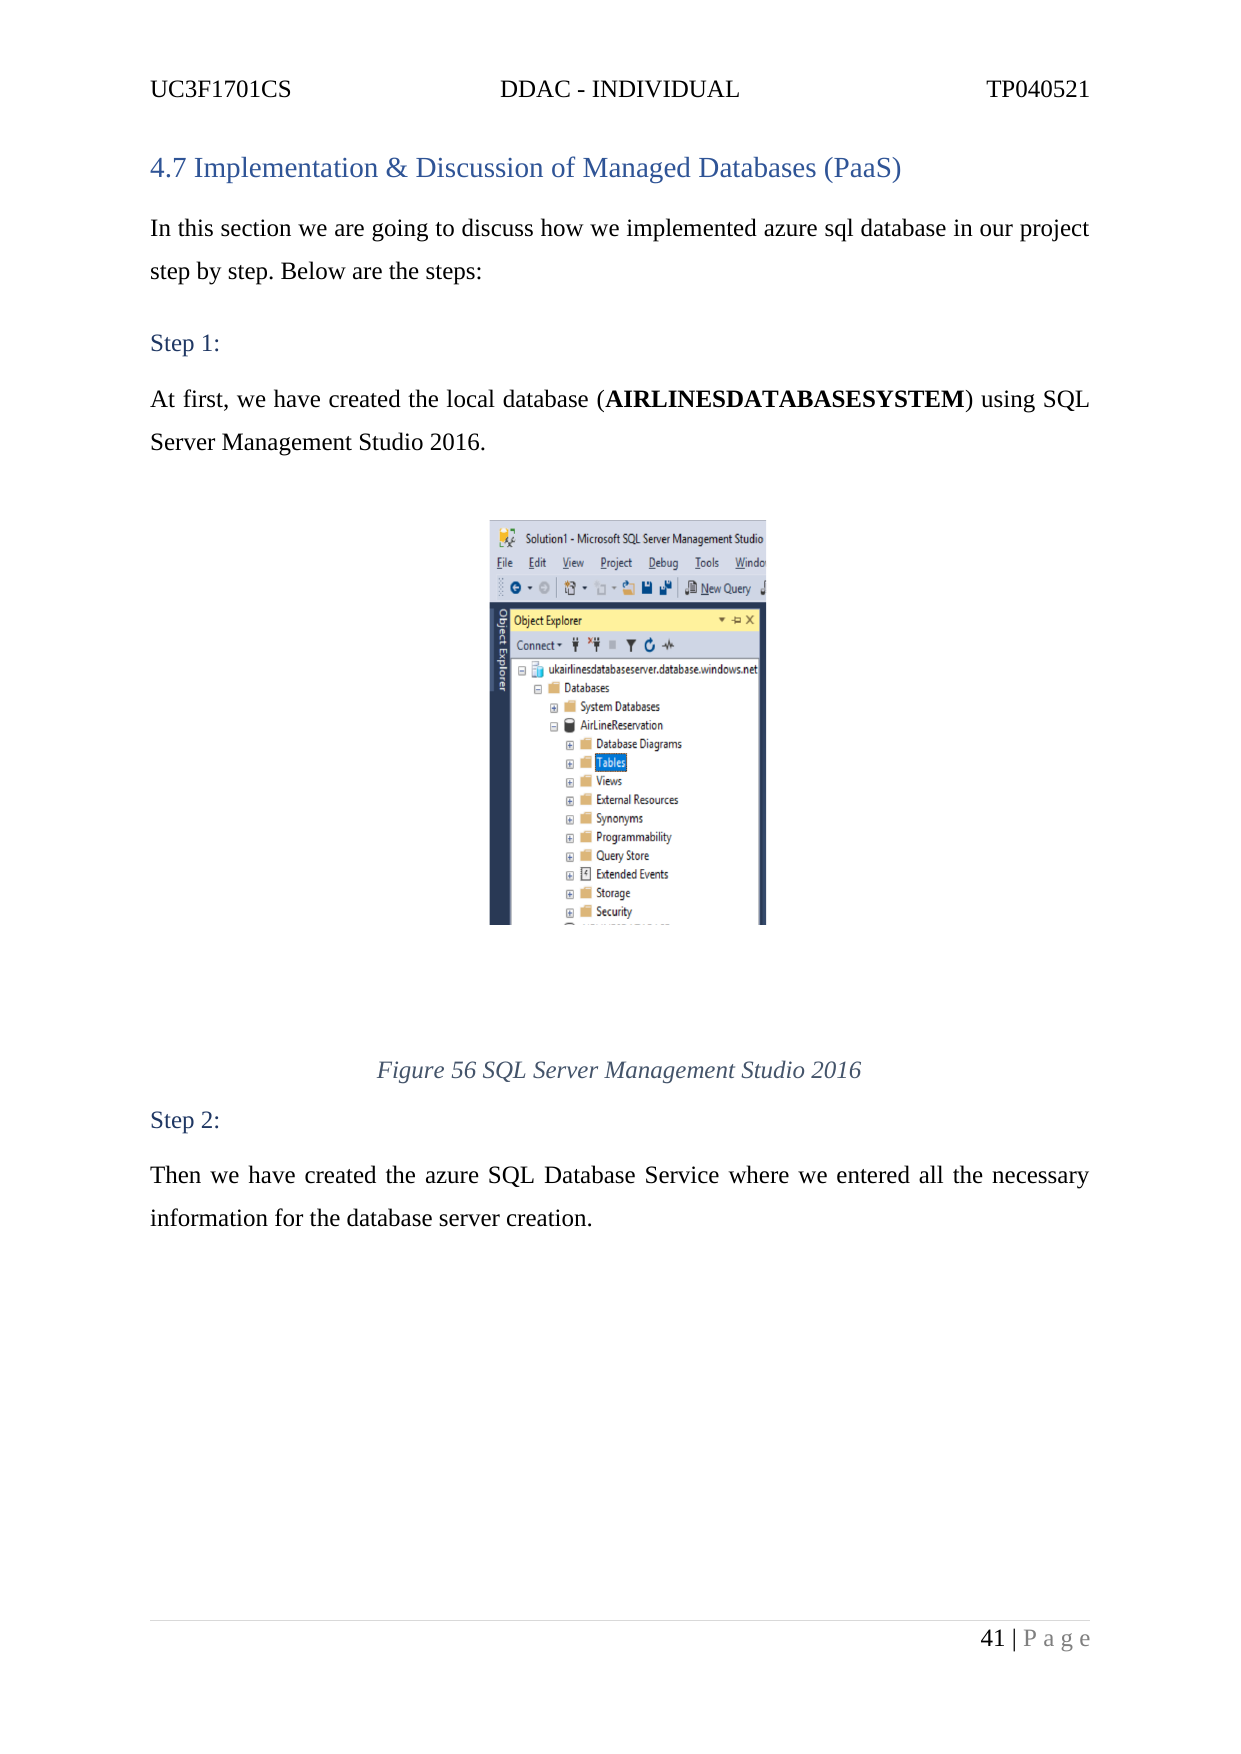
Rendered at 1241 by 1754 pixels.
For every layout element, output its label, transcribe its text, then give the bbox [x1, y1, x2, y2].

text Then we have created the azure SQL Database Service where we entered all the necessary information for the database server creation. [150, 1160, 1090, 1232]
subtitle Step 2: [150, 1105, 1090, 1133]
text At first, we have created the local database (AIRLINESDATABASESYSTEM) using SQL Server Management Studio 2016. [150, 384, 1090, 456]
subtitle Step 1: [150, 328, 1090, 357]
text In this section we are going to discuss how we implemented azure sql database in our project step by step. Below are the steps: [150, 213, 1090, 285]
picture [489, 520, 767, 925]
subtitle 4.7 Implementation & Discussion of Managed Databases (PaaS) [150, 150, 1090, 183]
